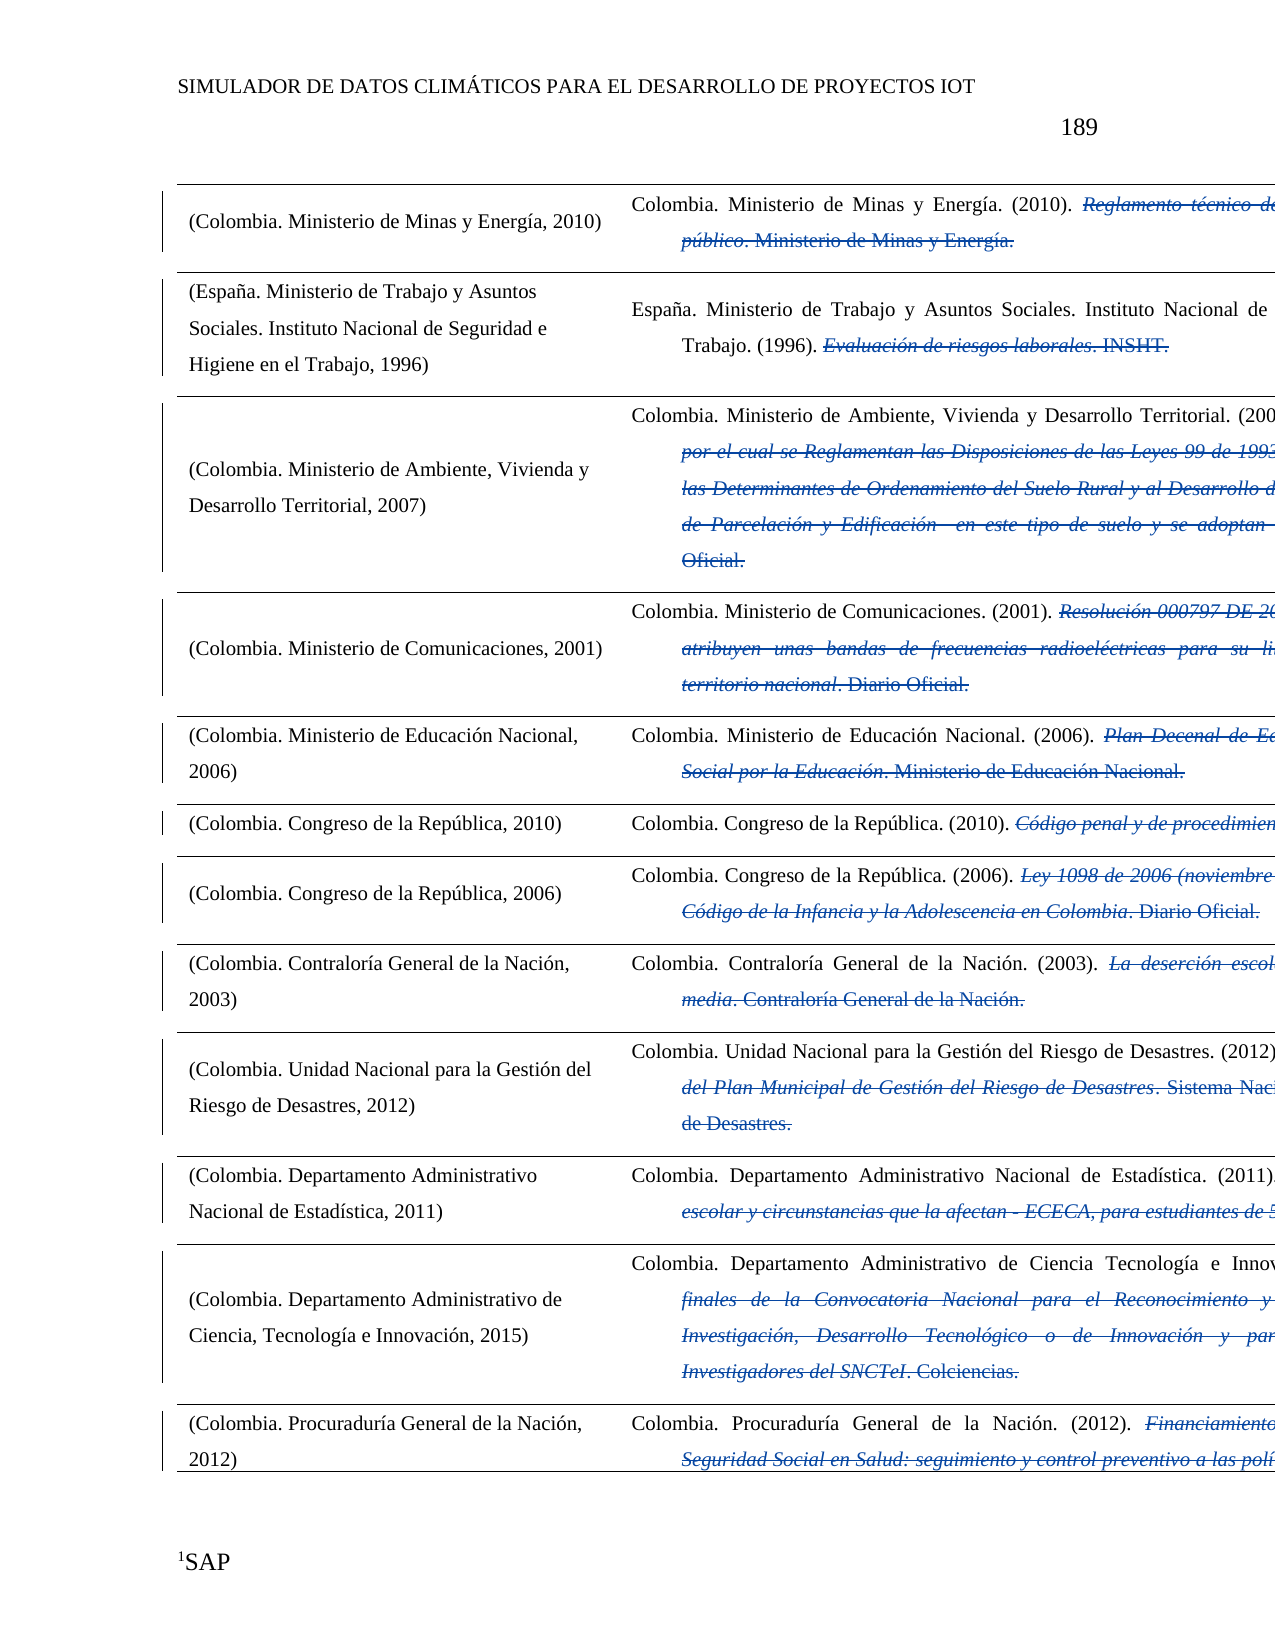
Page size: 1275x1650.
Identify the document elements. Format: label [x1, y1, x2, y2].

table_cell [177, 857, 620, 944]
table_cell [177, 593, 620, 716]
table_cell [177, 1157, 620, 1243]
table_cell [177, 717, 620, 804]
table_cell [620, 805, 1275, 856]
table_cell [620, 397, 1275, 592]
table_cell [620, 593, 1275, 716]
table_cell [620, 185, 1275, 272]
table_cell [177, 1245, 620, 1403]
table_cell [620, 857, 1275, 944]
table_cell [177, 185, 620, 272]
table_cell [620, 1405, 1275, 1471]
table_cell [177, 805, 620, 856]
table_cell [177, 1405, 620, 1471]
table_cell [620, 1033, 1275, 1156]
table_cell [177, 273, 620, 396]
table_cell [177, 1033, 620, 1156]
table_cell [620, 945, 1275, 1032]
table_cell [620, 273, 1275, 396]
table_cell [620, 1157, 1275, 1243]
table_cell [177, 397, 620, 592]
table_cell [620, 1245, 1275, 1403]
table_cell [177, 945, 620, 1032]
table_cell [620, 717, 1275, 804]
